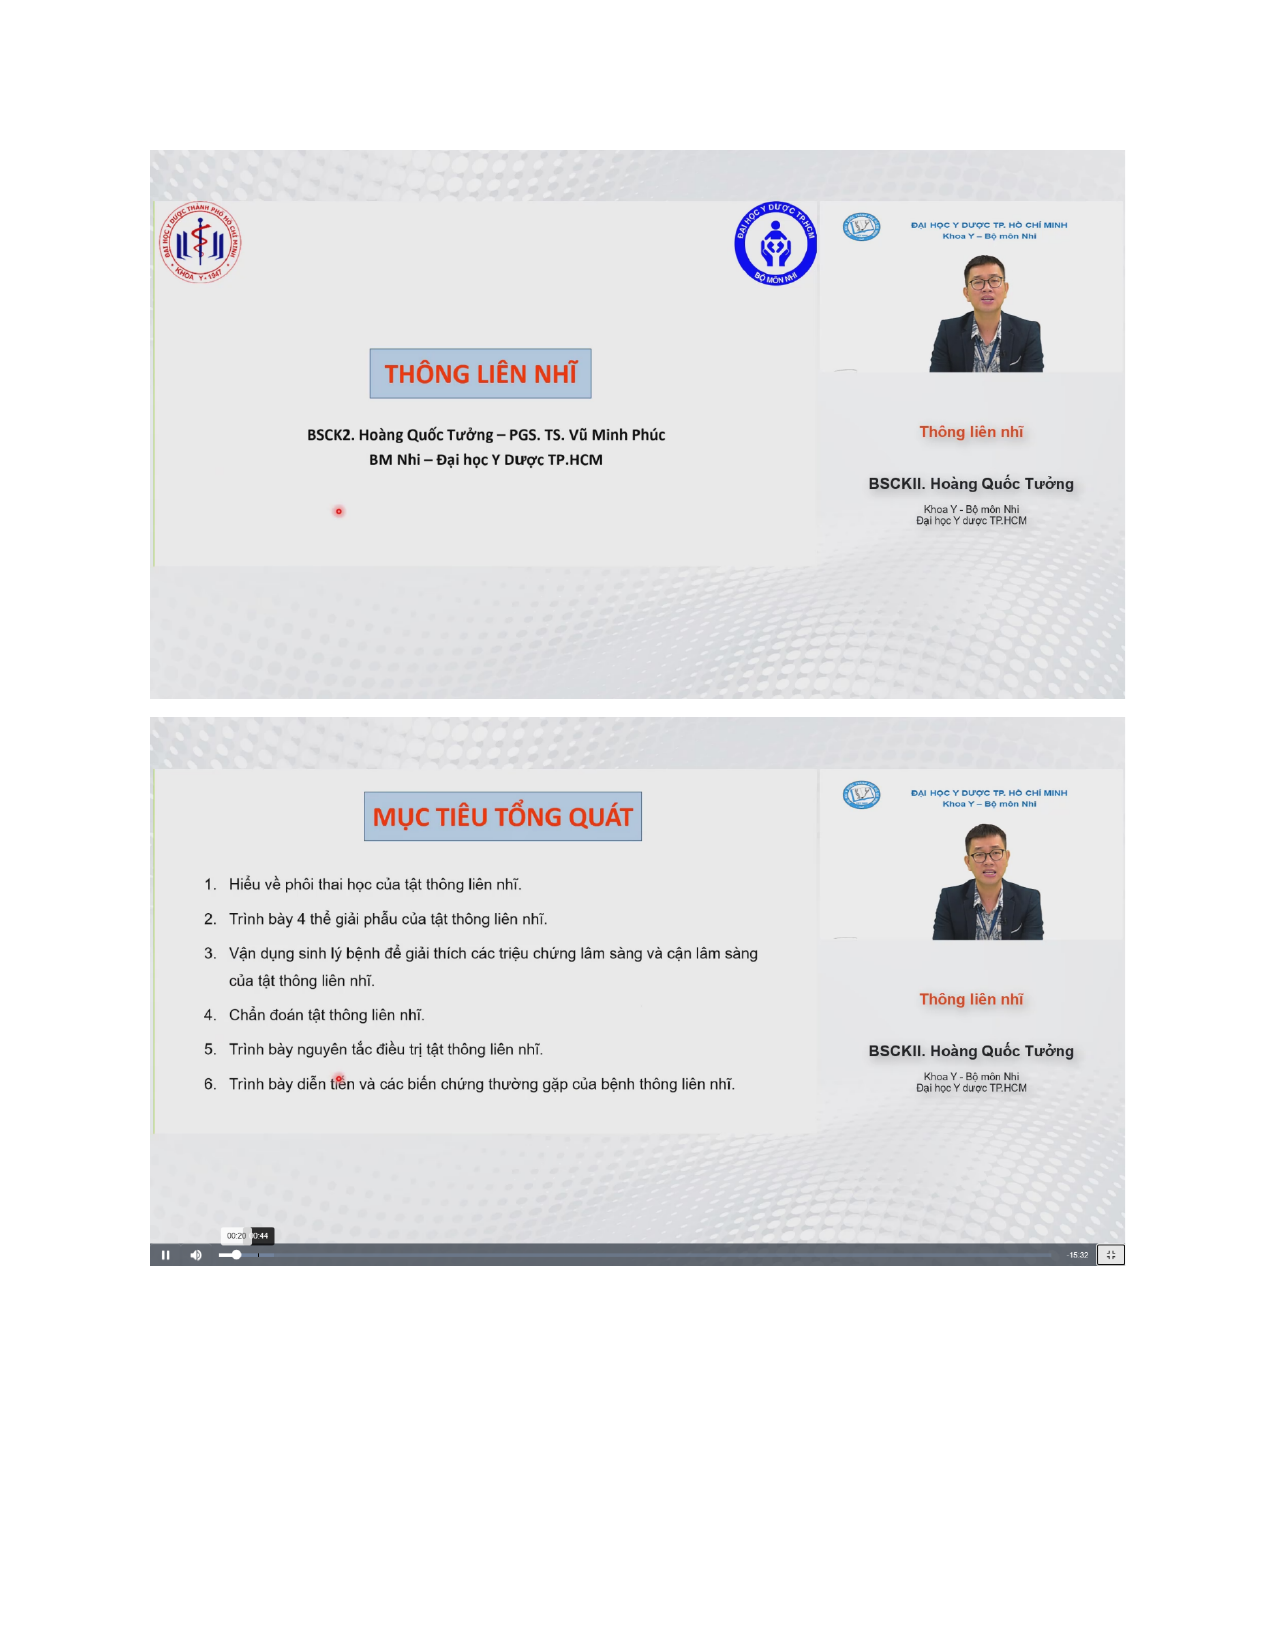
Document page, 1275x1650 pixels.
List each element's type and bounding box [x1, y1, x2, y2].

picture [150, 717, 1125, 1266]
picture [150, 150, 1125, 699]
